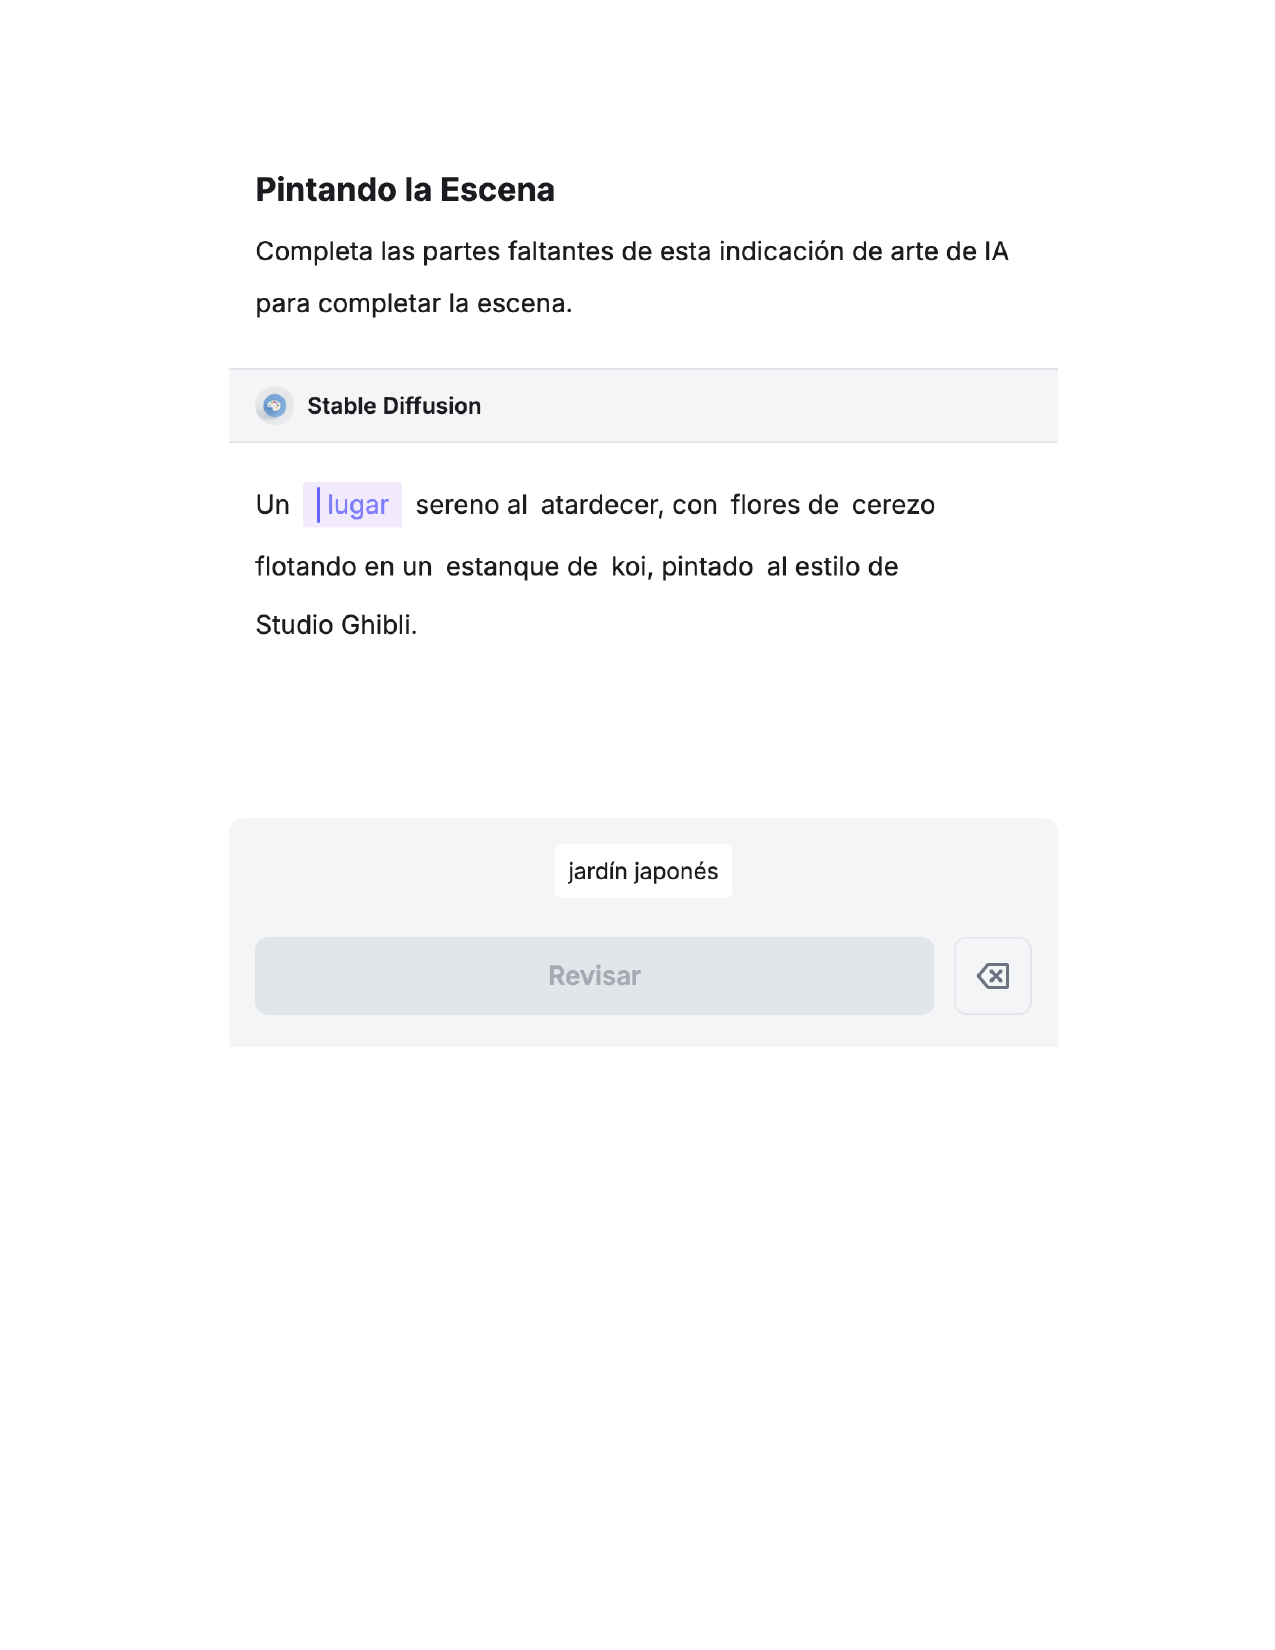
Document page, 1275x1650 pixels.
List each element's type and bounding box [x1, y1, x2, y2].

picture [177, 147, 1098, 1047]
